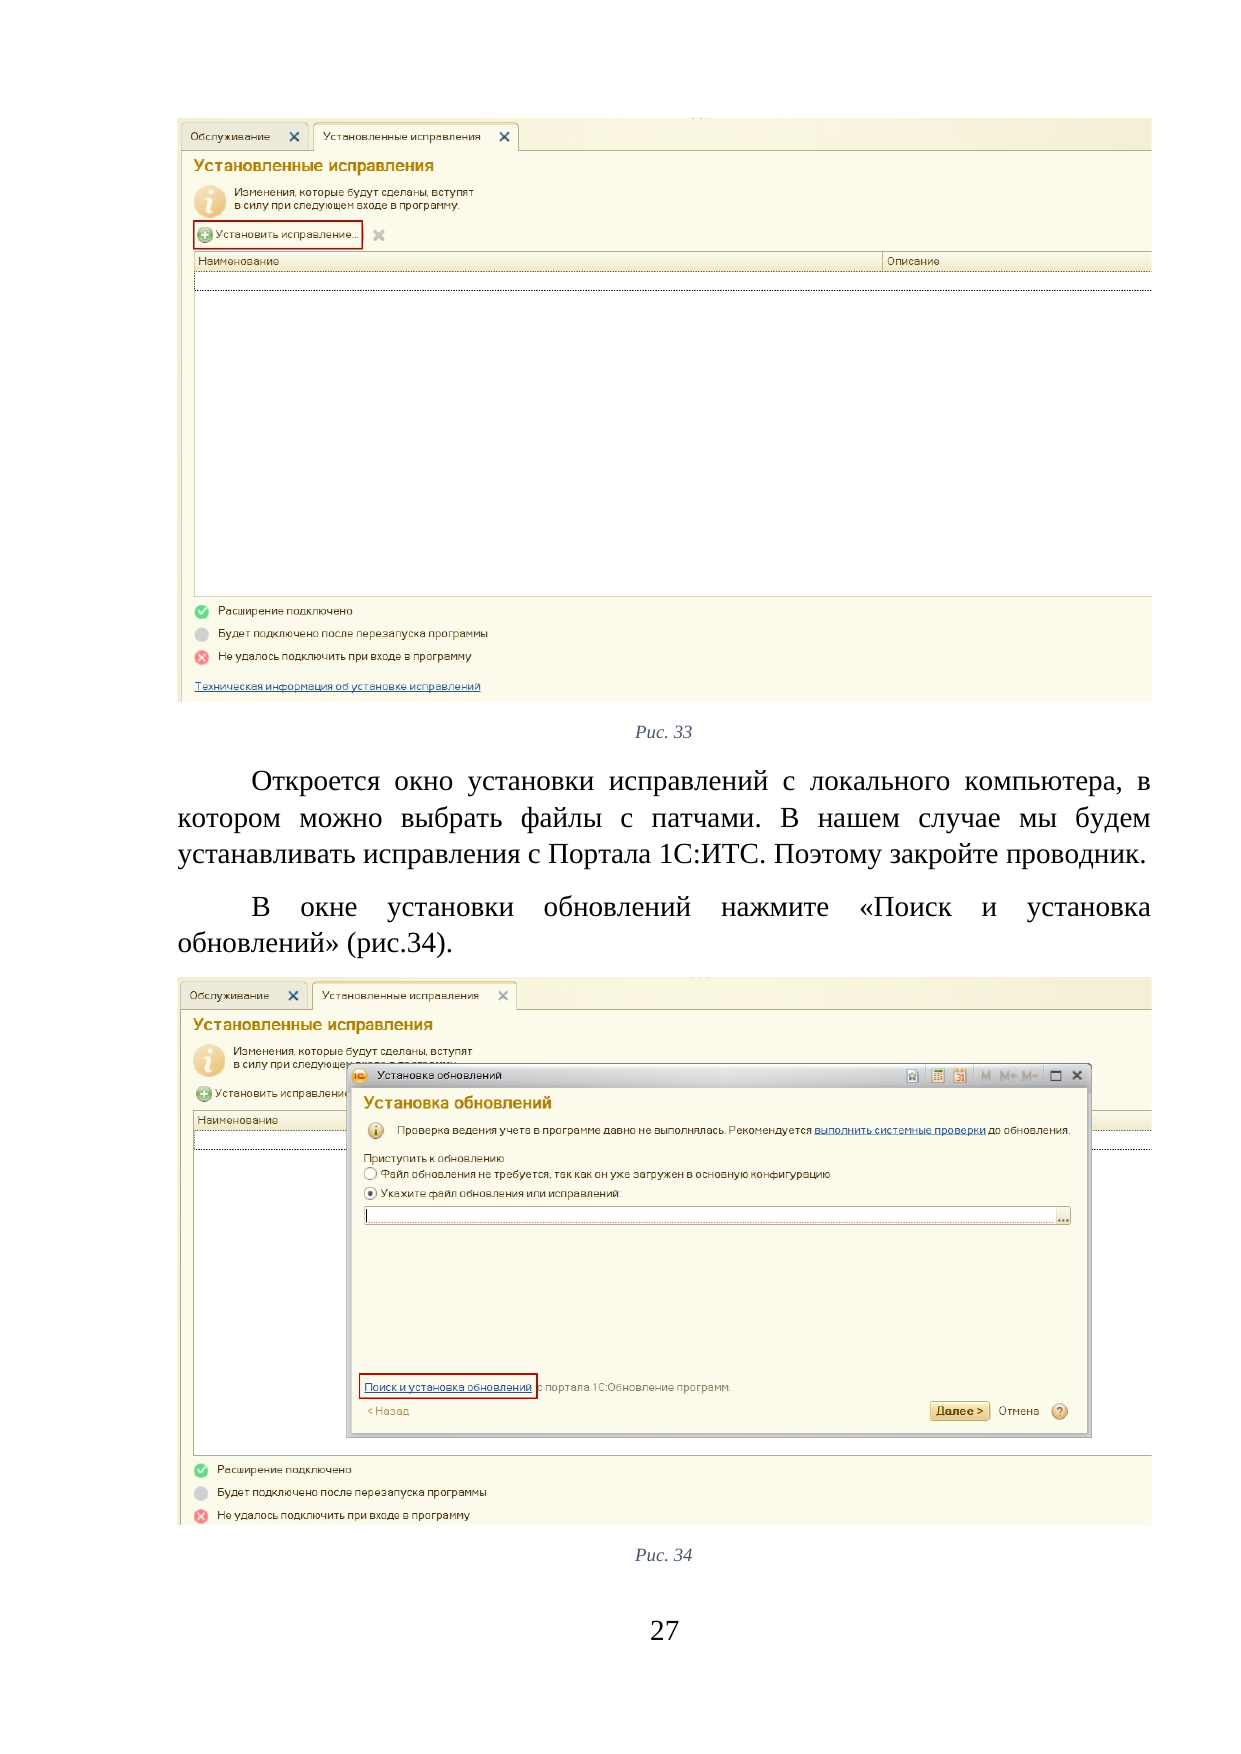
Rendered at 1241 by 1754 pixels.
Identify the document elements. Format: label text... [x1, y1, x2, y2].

text Откроется окно установки исправлений с локального компьютера, в котором можно выбрать файлы с патчами. В нашем случае мы будем устанавливать исправления с Портала 1С:ИТС. Поэтому закройте проводник. [177, 763, 1152, 869]
text Рис. 34 [177, 1544, 1152, 1565]
text Рис. 33 [177, 721, 1152, 743]
picture [177, 977, 1152, 1525]
picture [177, 118, 1152, 702]
text В окне установки обновлений нажмите «Поиск и установка обновлений» (рис.34). [177, 889, 1152, 958]
